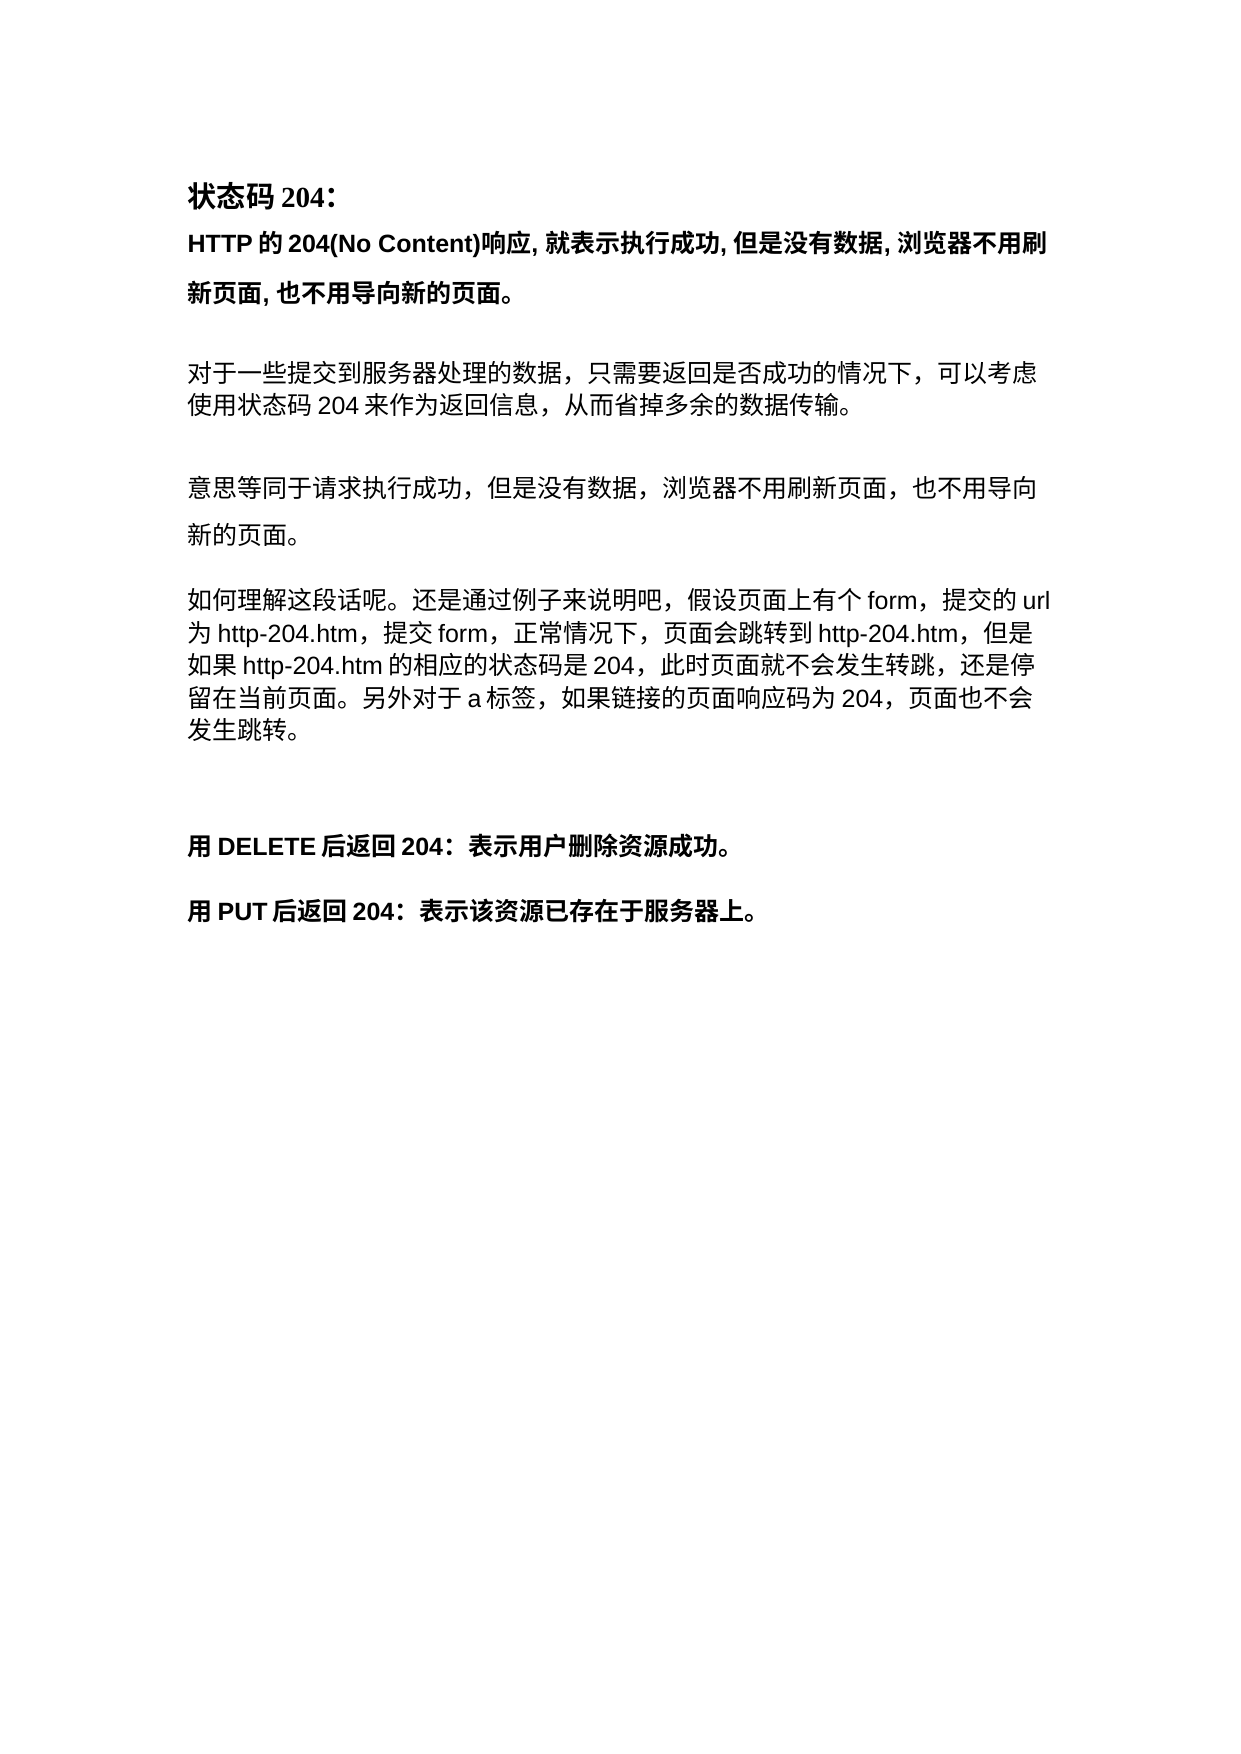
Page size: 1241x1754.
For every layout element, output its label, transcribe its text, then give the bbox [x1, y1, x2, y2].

list 用DELETE后返回204：表示用户删除资源成功。 [187, 812, 1053, 877]
list 意思等同于请求执行成功，但是没有数据，浏览器不用刷新页面，也不用导向新的页面。 [187, 454, 1053, 552]
list 如何理解这段话呢。还是通过例子来说明吧，假设页面上有个form，提交的url为http-204.htm，提交form，正常情况下，页面会跳转到http-204.htm，但是如果http-204.htm的相应的状态码是204，此时页面就不会发生转跳，还是停留在当前页面。另外对于a标签，如果链接的页面响应码为204，页面也不会发生跳转。 [187, 584, 1053, 747]
list 状态码204： [187, 162, 1053, 227]
list HTTP的204(No Content)响应, 就表示执行成功, 但是没有数据, 浏览器不用刷新页面, 也不用导向新的页面。 [187, 227, 1053, 324]
list 对于一些提交到服务器处理的数据，只需要返回是否成功的情况下，可以考虑使用状态码204来作为返回信息，从而省掉多余的数据传输。 [187, 357, 1053, 422]
list 用PUT后返回204：表示该资源已存在于服务器上。 [187, 877, 1053, 942]
